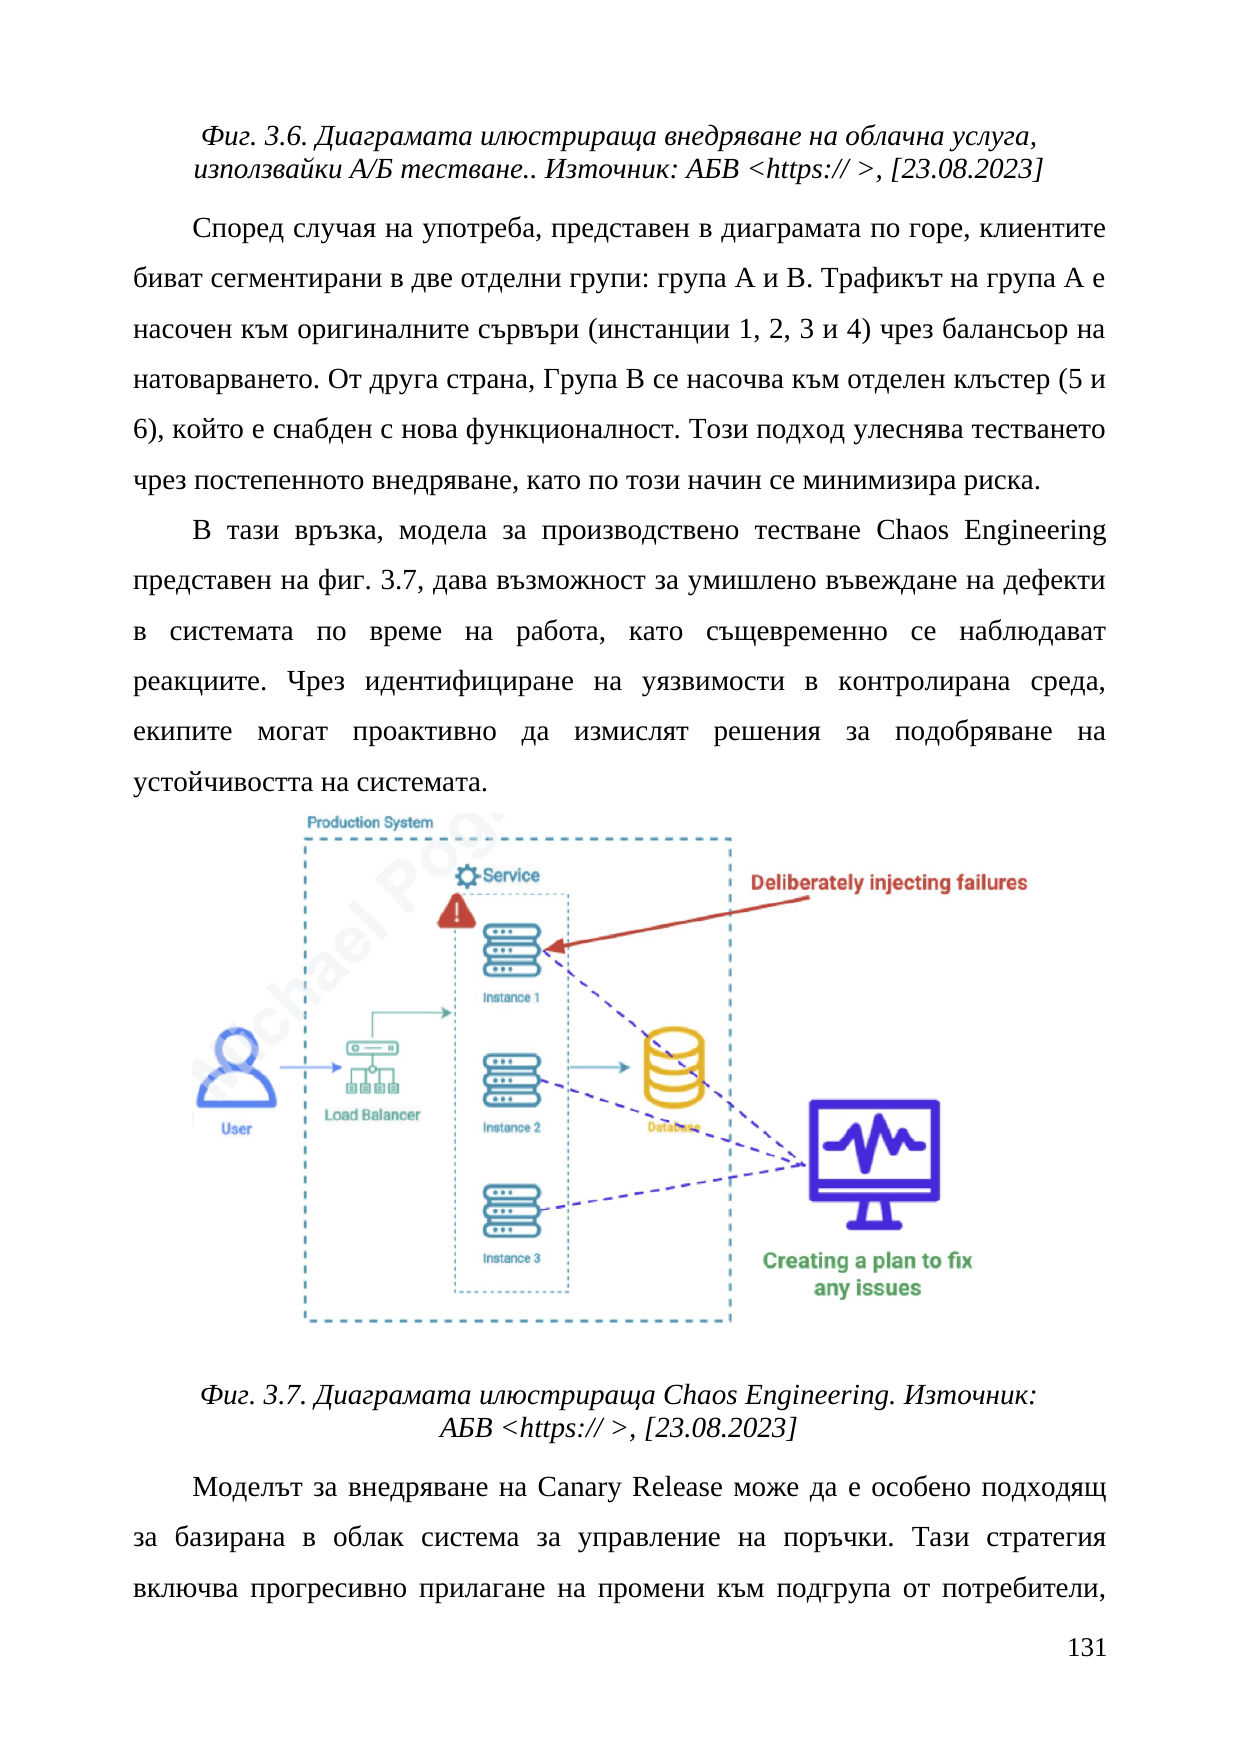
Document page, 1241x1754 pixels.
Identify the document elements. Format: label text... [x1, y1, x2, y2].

title Фиг. 3.6. Диаграмата илюстрираща внедряване на облачна услуга, използвайки А/Б тестване.. Източник: АБВ <https:// >, [23.08.2023] [192, 118, 1048, 185]
picture [192, 813, 1033, 1336]
text В тази връзка, модела за производствено тестване Chaos Engineering представен на фиг. 3.7, дава възможност за умишлено въвеждане на дефекти в системата по време на работа, като същевременно се наблюдават реакциите. Чрез идентифициране на уязвимости в контролирана среда, екипите могат проактивно да измислят решения за подобряване на устойчивостта на системата. [133, 512, 1107, 797]
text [133, 1469, 1107, 1603]
title Фиг. 3.7. Диаграмата илюстрираща Chaos Engineering. Източник: АБВ <https:// >, [23.08.2023] [192, 1377, 1048, 1444]
text Според случая на употреба, представен в диаграмата по горе, клиентите биват сегментирани в две отделни групи: група A и B. Трафикът на група A е насочен към оригиналните сървъри (инстанции 1, 2, 3 и 4) чрез балансьор на натоварването. От друга страна, Група B се насочва към отделен клъстер (5 и 6), който е снабден с нова функционалност. Този подход улеснява тестването чрез постепенното внедряване, като по този начин се минимизира риска. [133, 210, 1107, 495]
